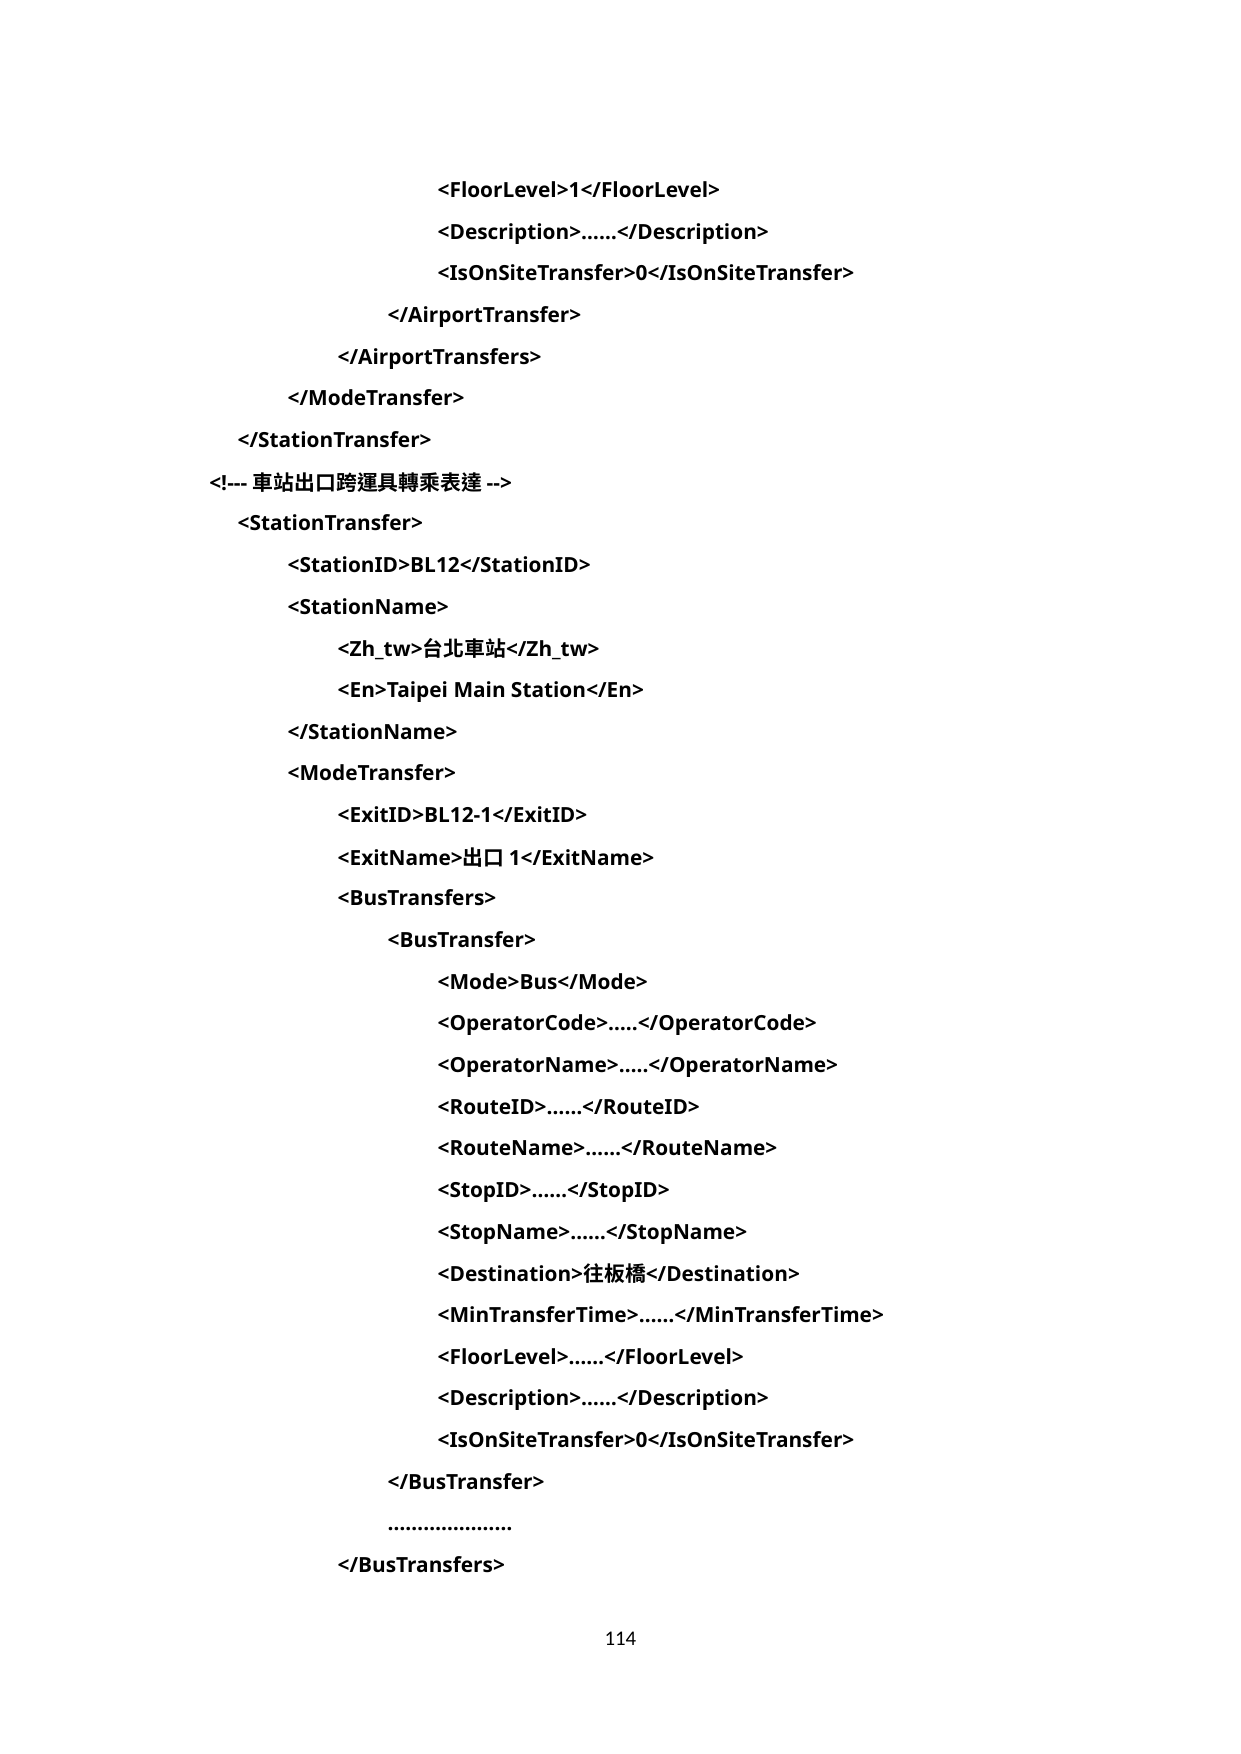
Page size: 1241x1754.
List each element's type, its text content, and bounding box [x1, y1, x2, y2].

text <BusTransfer> [337, 919, 1053, 960]
text </ModeTransfer> [237, 377, 1053, 419]
text <Mode>Bus</Mode> [387, 960, 1053, 1002]
text <RouteName>……</RouteName> [387, 1127, 1053, 1169]
text </AirportTransfers> [287, 335, 1053, 377]
text <ExitName>出口1</ExitName> [287, 835, 1053, 877]
text <IsOnSiteTransfer>0</IsOnSiteTransfer> [387, 1419, 1053, 1460]
text <OperatorCode>…..</OperatorCode> [387, 1002, 1053, 1044]
text <Description>……</Description> [387, 1377, 1053, 1419]
text <RouteID>……</RouteID> [387, 1085, 1053, 1127]
text </AirportTransfer> [187, 294, 1053, 335]
text <ModeTransfer> [237, 752, 1053, 794]
text <StationName> [237, 585, 1053, 627]
text <ExitID>BL12-1</ExitID> [237, 794, 1053, 835]
text <MinTransferTime>……</MinTransferTime> [387, 1294, 1053, 1335]
text <StationTransfer> [187, 502, 1053, 544]
text <FloorLevel>……</FloorLevel> [387, 1335, 1053, 1377]
text </StationTransfer> [187, 419, 1053, 460]
text </BusTransfer> [337, 1460, 1053, 1502]
text <Destination>往板橋</Destination> [387, 1252, 1053, 1294]
text <Description>……</Description> [387, 210, 1053, 252]
text <StopID>……</StopID> [387, 1169, 1053, 1210]
text <En>Taipei Main Station</En> [287, 669, 1053, 710]
text </StationName> [237, 710, 1053, 752]
text <FloorLevel>1</FloorLevel> [387, 169, 1053, 210]
text </BusTransfers> [287, 1544, 1053, 1585]
text <!--- 車站出口跨運具轉乘表達 --> [187, 460, 1053, 502]
text <Zh_tw>台北車站</Zh_tw> [287, 627, 1053, 669]
text <OperatorName>…..</OperatorName> [387, 1044, 1053, 1085]
text ………………… [287, 1502, 1053, 1544]
text <StopName>……</StopName> [387, 1210, 1053, 1252]
text <IsOnSiteTransfer>0</IsOnSiteTransfer> [187, 252, 1053, 294]
text <BusTransfers> [287, 877, 1053, 919]
text <StationID>BL12</StationID> [237, 544, 1053, 585]
